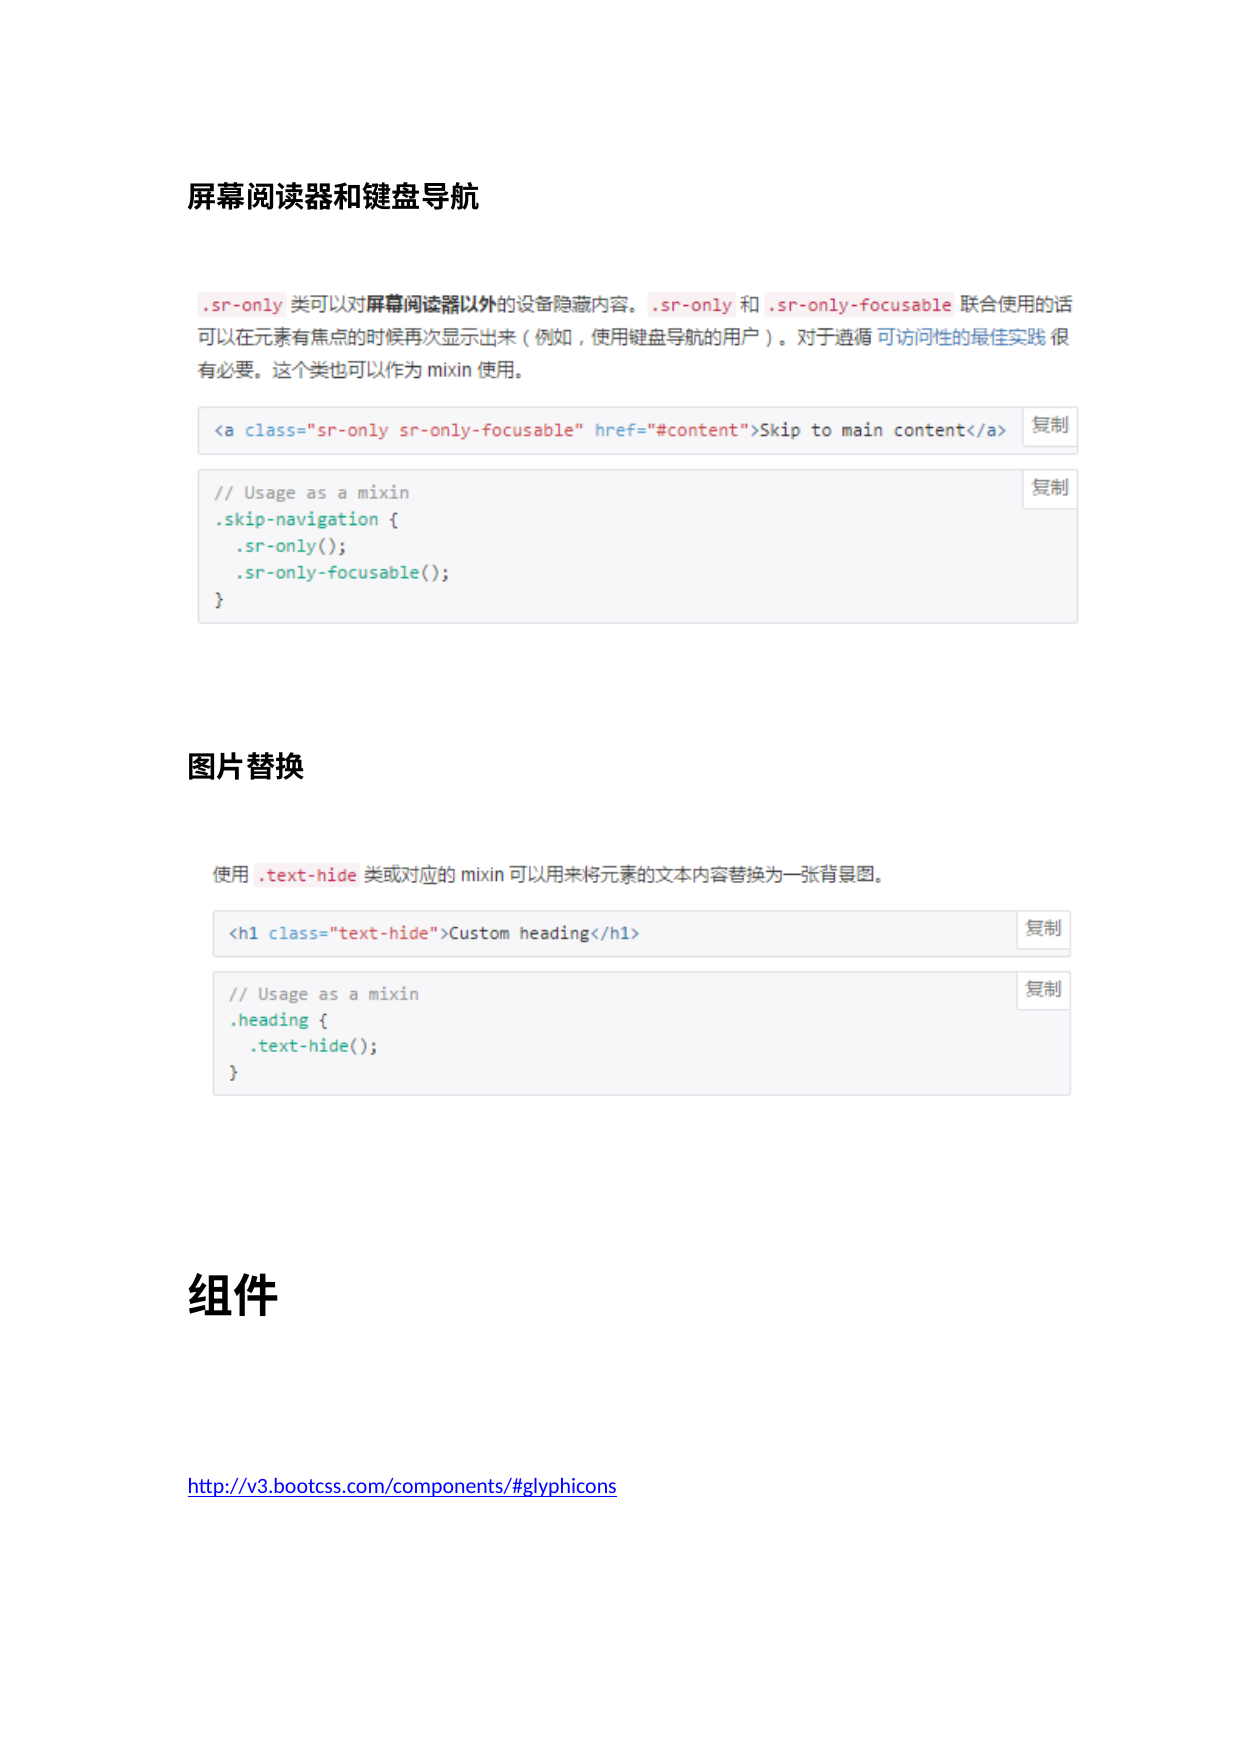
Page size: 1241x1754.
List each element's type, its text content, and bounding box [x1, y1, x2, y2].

text http://v3.bootcss.com/components/#glyphicons [187, 1470, 1053, 1502]
picture [187, 851, 1088, 1119]
subtitle 图片替换 [187, 732, 1053, 797]
subtitle 屏幕阅读器和键盘导航 [187, 162, 1053, 227]
picture [187, 280, 1088, 646]
subtitle 组件 [187, 1244, 1053, 1342]
